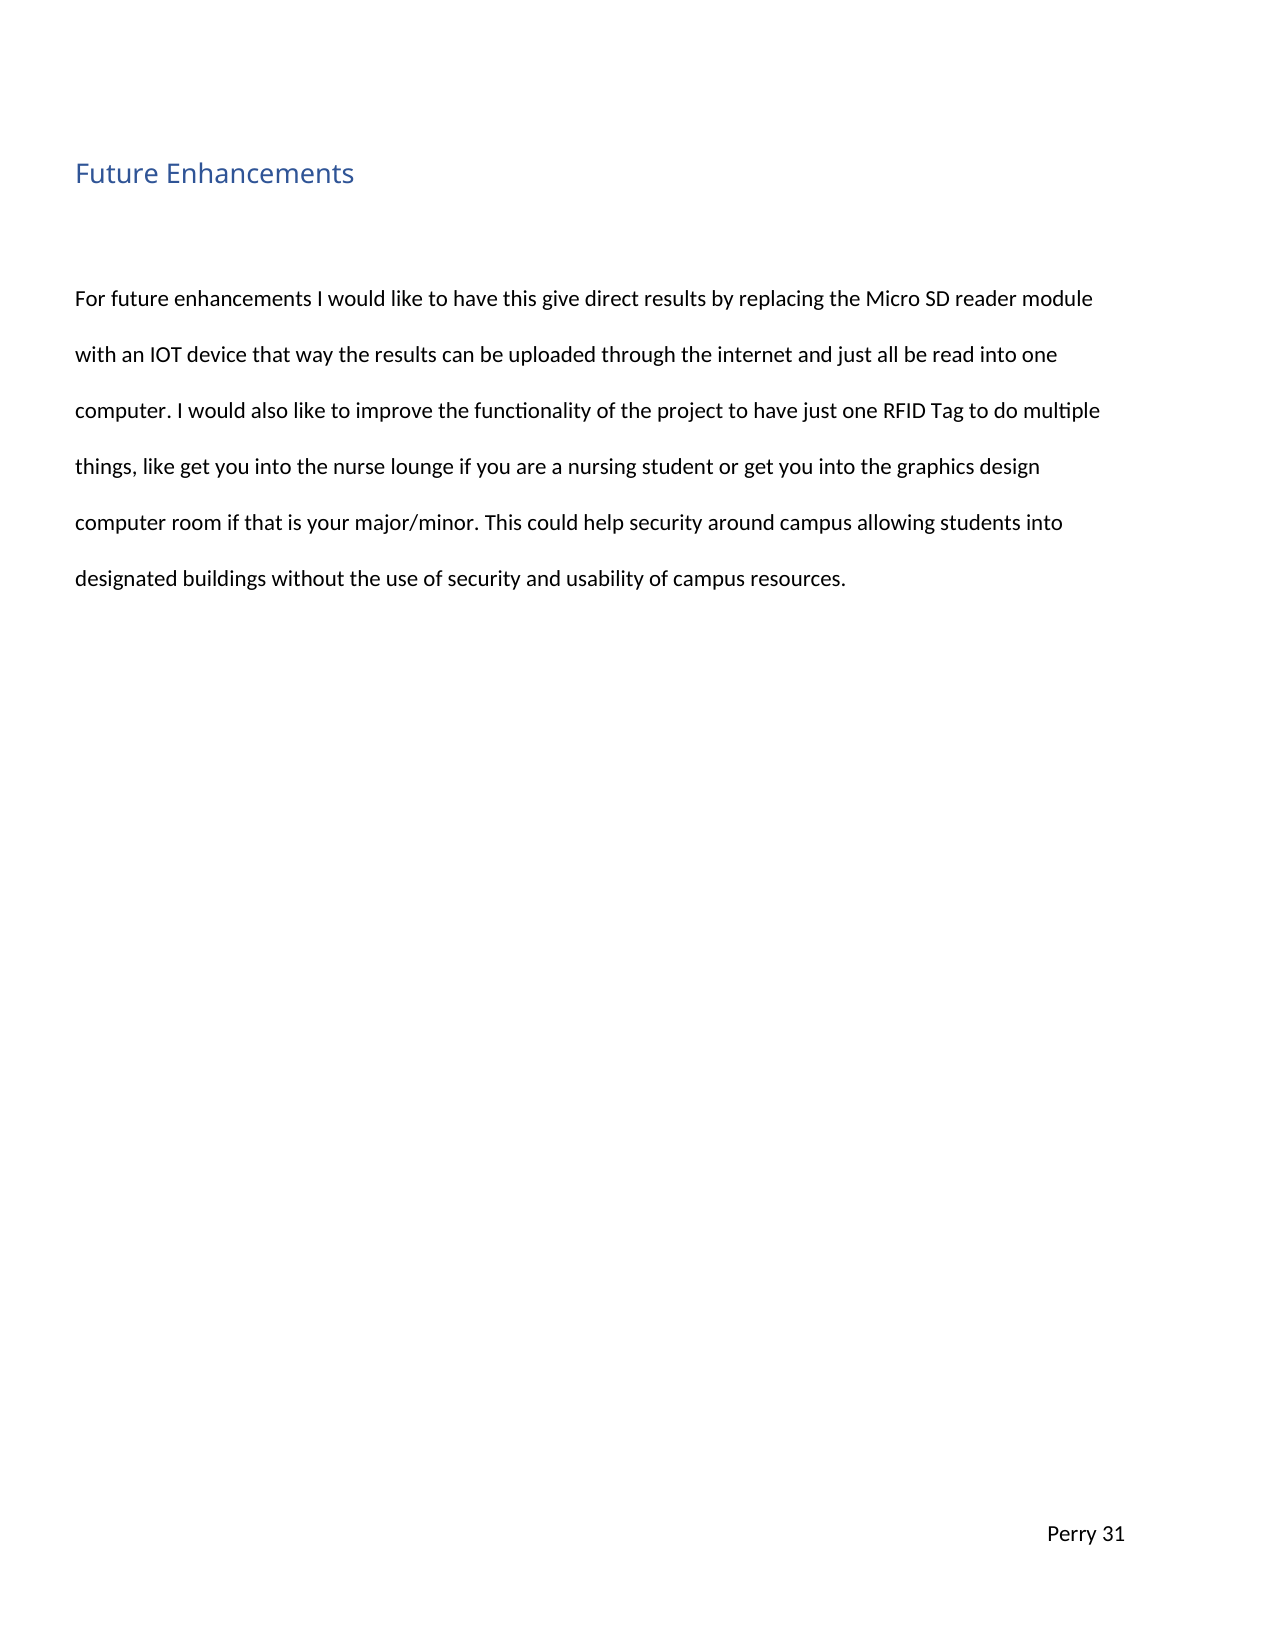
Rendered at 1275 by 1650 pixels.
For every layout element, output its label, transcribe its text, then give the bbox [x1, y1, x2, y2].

subtitle Future Enhancements [75, 154, 1125, 191]
text For future enhancements I would like to have this give direct results by replacing the Micro SD reader module with an IOT device that way the results can be uploaded through the internet and just all be read into one computer. I would also like to improve the functionality of the project to have just one RFID Tag to do multiple things, like get you into the nurse lounge if you are a nursing student or get you into the graphics design computer room if that is your major/minor. This could help security around campus allowing students into designated buildings without the use of security and usability of campus resources. [75, 284, 1125, 592]
